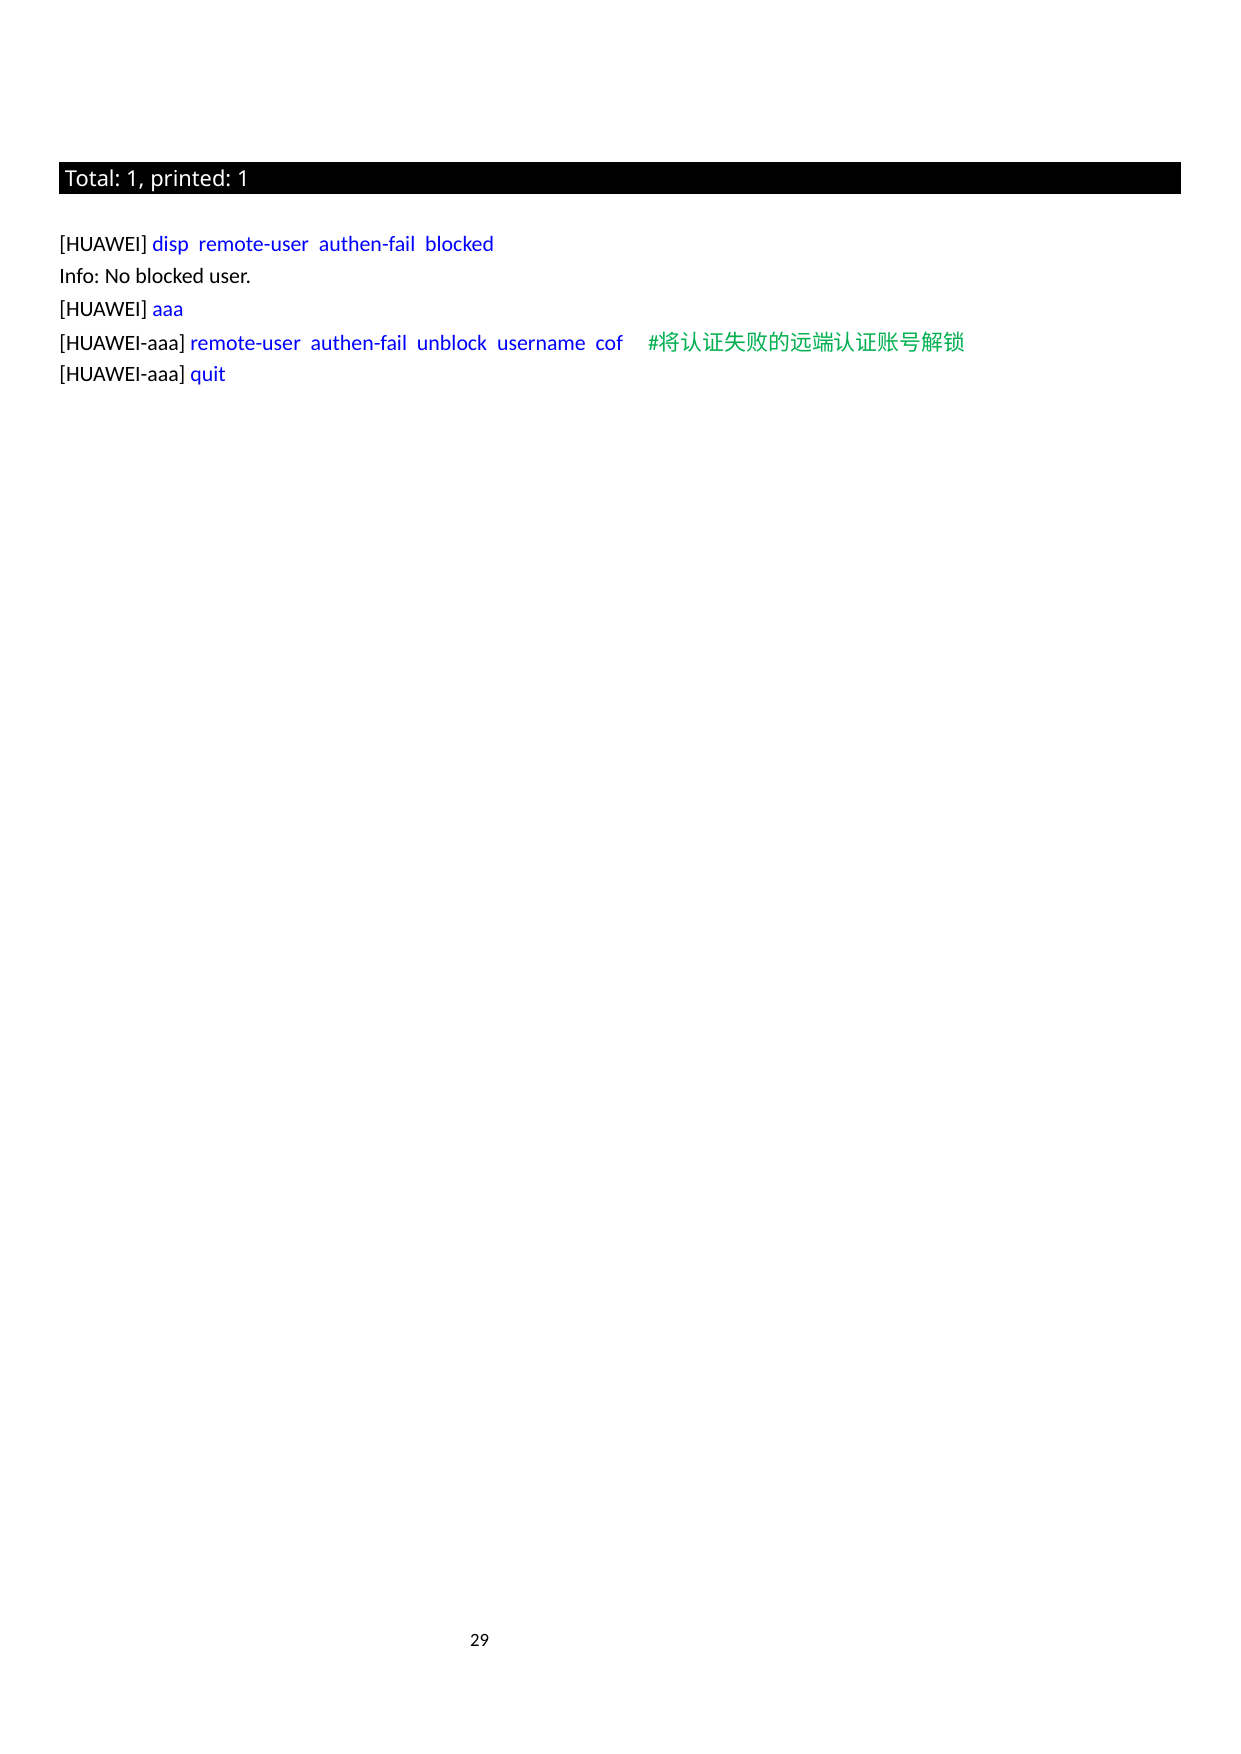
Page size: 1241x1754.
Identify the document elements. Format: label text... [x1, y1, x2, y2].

text Total: 1, printed: 1 [59, 162, 1181, 194]
text [HUAWEI-aaa] remote-user authen-fail unblock username cof #将认证失败的远端认证账号解锁 [59, 324, 1181, 357]
text Info: No blocked user. [59, 259, 1181, 292]
text [HUAWEI-aaa] quit [59, 357, 1181, 389]
text [HUAWEI] aaa [59, 292, 1181, 324]
text [HUAWEI] disp remote-user authen-fail blocked [59, 227, 1181, 259]
